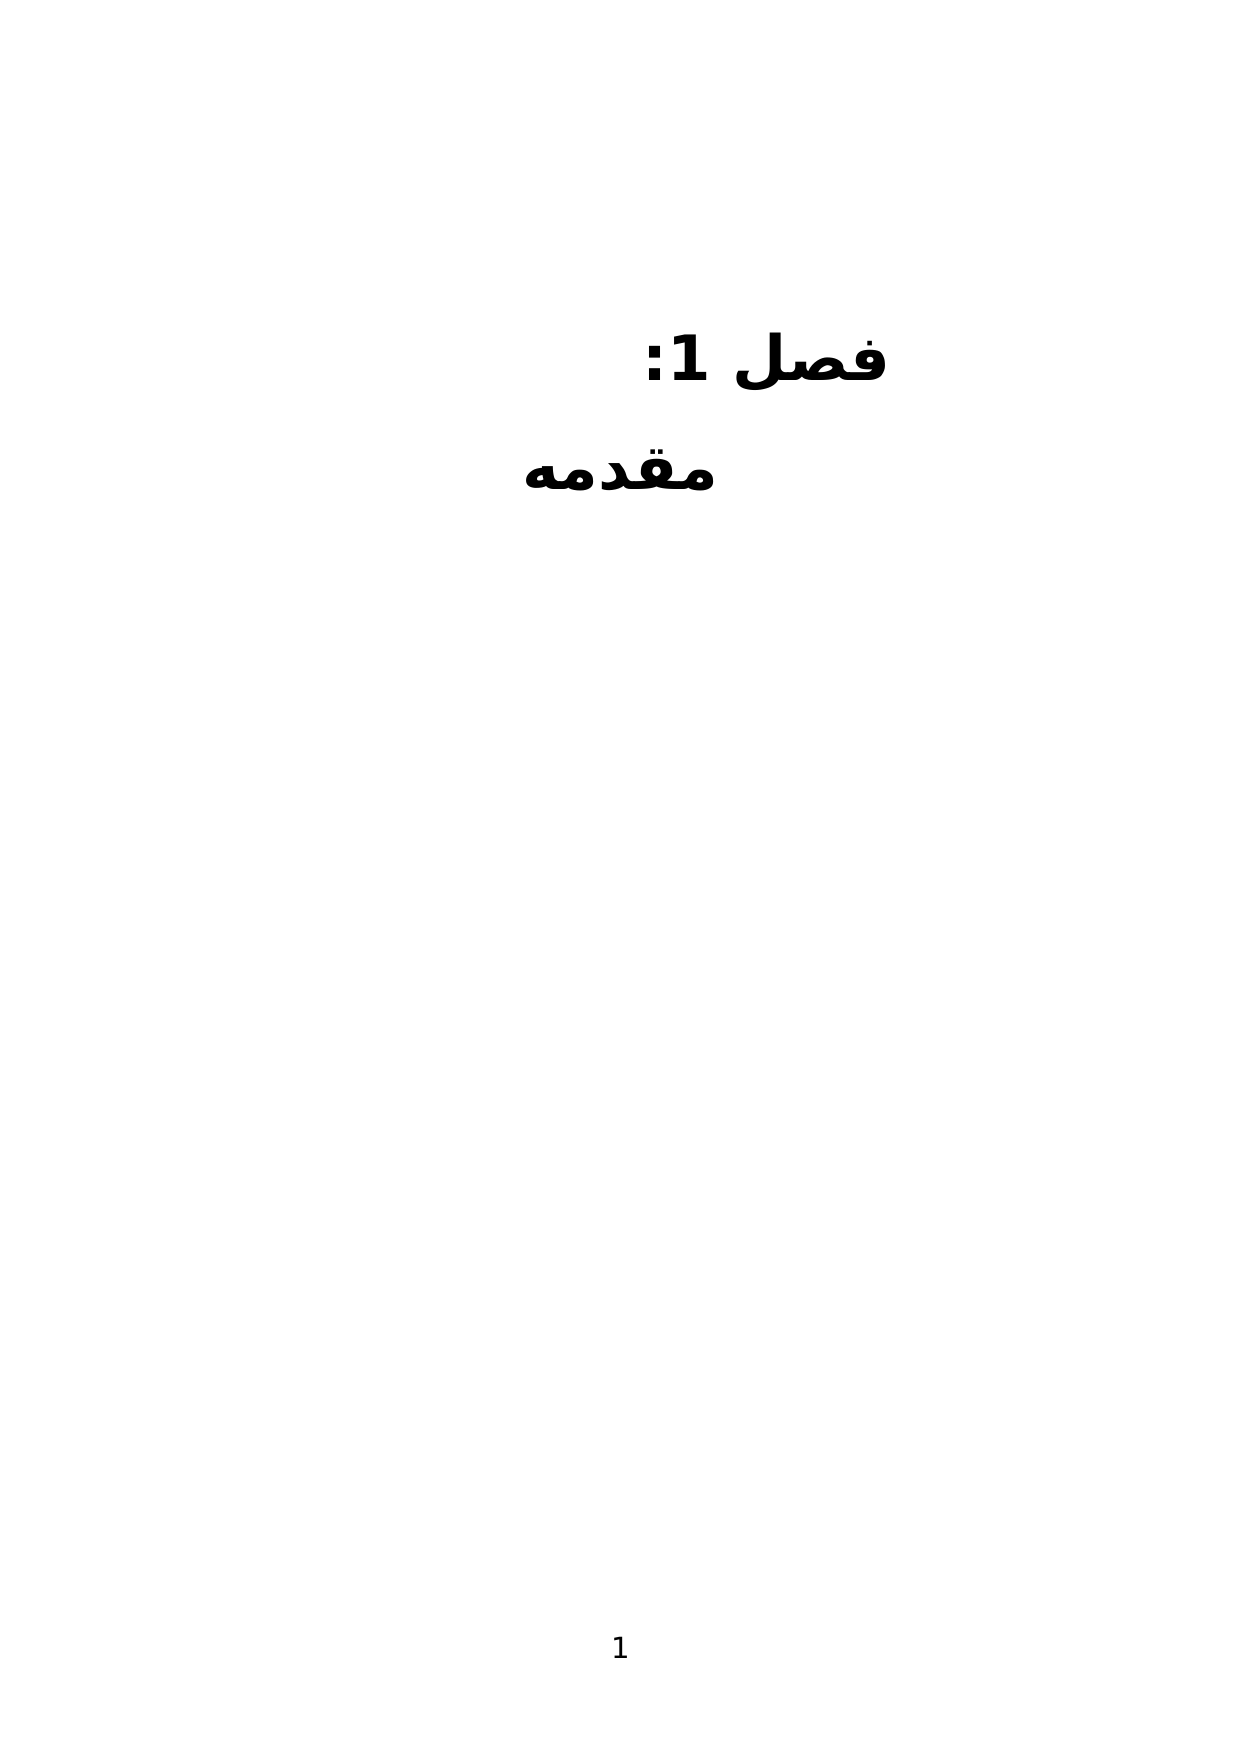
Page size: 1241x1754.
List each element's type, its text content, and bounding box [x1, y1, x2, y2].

text مقدمه [150, 322, 1090, 504]
